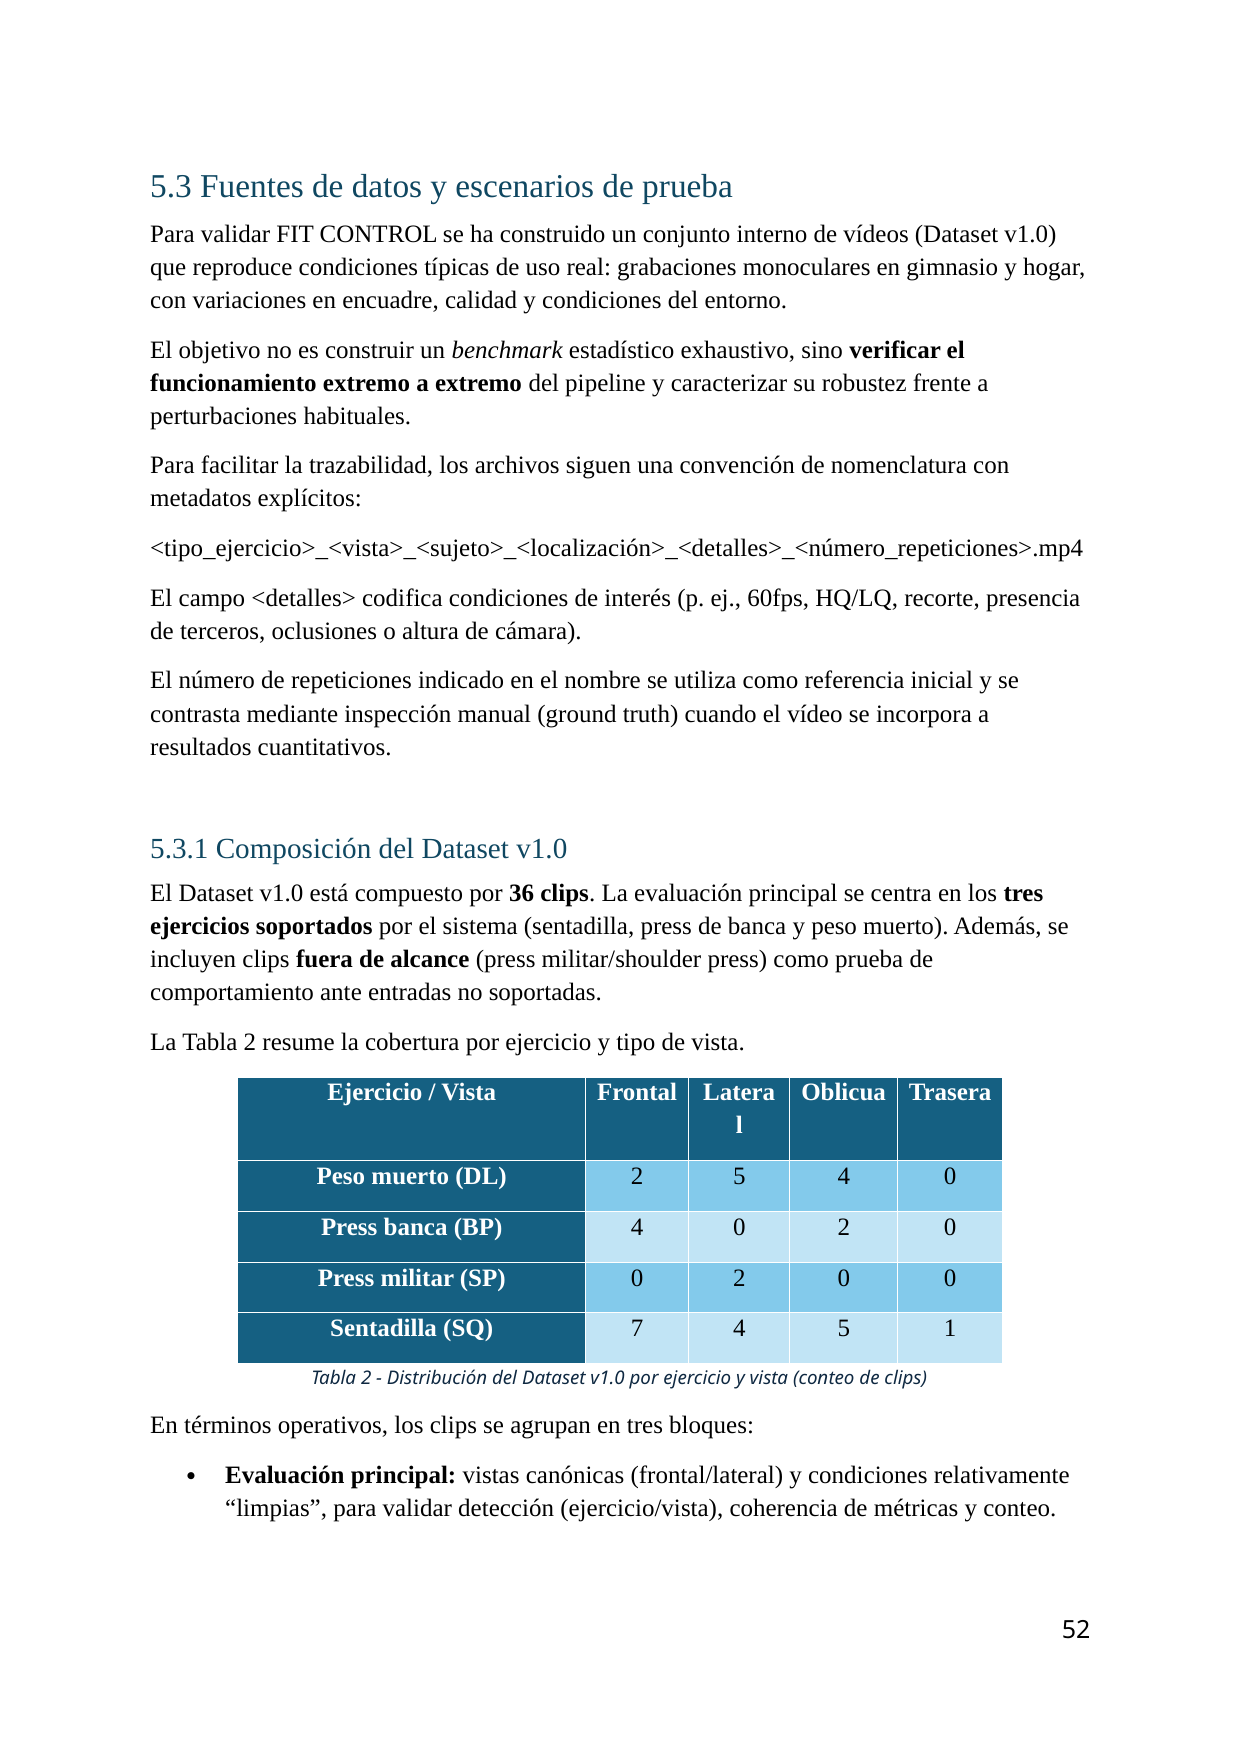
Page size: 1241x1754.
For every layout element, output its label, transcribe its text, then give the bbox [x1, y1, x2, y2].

text El Dataset v1.0 está compuesto por 36 clips. La evaluación principal se centra en los tres ejercicios soportados por el sistema (sentadilla, press de banca y peso muerto). Además, se incluyen clips fuera de alcance (press militar/shoulder press) como prueba de comportamiento ante entradas no soportadas. [150, 878, 1090, 1006]
table_cell 4 [790, 1161, 897, 1211]
table_header Trasera [898, 1078, 1002, 1160]
text El número de repeticiones indicado en el nombre se utiliza como referencia inicial y se contrasta mediante inspección manual (ground truth) cuando el vídeo se incorpora a resultados cuantitativos. [150, 666, 1090, 760]
text En términos operativos, los clips se agrupan en tres bloques: [150, 1410, 1090, 1439]
table_cell 0 [689, 1212, 789, 1262]
table_cell 0 [898, 1212, 1002, 1262]
text El campo <detalles> codifica condiciones de interés (p. ej., 60fps, HQ/LQ, recorte, presencia de terceros, oclusiones o altura de cámara). [150, 583, 1090, 645]
table_cell 4 [689, 1313, 789, 1363]
table_cell 2 [586, 1161, 688, 1211]
table_cell 0 [586, 1263, 688, 1312]
table_header Oblicua [790, 1078, 897, 1160]
text Tabla - Distribución del Dataset v1.0 por ejercicio y vista (conteo de clips) [150, 1364, 1090, 1389]
table_cell 5 [790, 1313, 897, 1363]
table_cell Press banca (BP) [238, 1212, 585, 1262]
table_cell 2 [790, 1212, 897, 1262]
table_cell Sentadilla (SQ) [238, 1313, 585, 1363]
table_cell 2 [689, 1263, 789, 1312]
table_cell 5 [689, 1161, 789, 1211]
table_cell 0 [790, 1263, 897, 1312]
table_header Ejercicio / Vista [238, 1078, 585, 1160]
table_cell 1 [898, 1313, 1002, 1363]
text La Tabla 2 resume la cobertura por ejercicio y tipo de vista. [150, 1027, 1090, 1055]
table_cell 0 [898, 1161, 1002, 1211]
text <tipo_ejercicio>_<vista>_<sujeto>_<localización>_<detalles>_<número_repeticiones>.mp4 [150, 533, 1090, 562]
subtitle 5.3.1 Composición del Dataset v1.0 [150, 831, 1090, 864]
table_cell Press militar (SP) [238, 1263, 585, 1312]
table_cell Peso muerto (DL) [238, 1161, 585, 1211]
text Para validar FIT CONTROL se ha construido un conjunto interno de vídeos (Dataset v1.0) que reproduce condiciones típicas de uso real: grabaciones monoculares en gimnasio y hogar, con variaciones en encuadre, calidad y condiciones del entorno. [150, 219, 1090, 314]
text Para facilitar la trazabilidad, los archivos siguen una convención de nomenclatura con metadatos explícitos: [150, 451, 1090, 512]
table_cell 0 [898, 1263, 1002, 1312]
table_cell 7 [586, 1313, 688, 1363]
subtitle 5.3 Fuentes de datos y escenarios de prueba [150, 167, 1090, 205]
table_cell 4 [586, 1212, 688, 1262]
list Evaluación principal: vistas canónicas (frontal/lateral) y condiciones relativamente “limpias”, para validar detección (ejercicio/vista), coherencia de métricas y conteo. [187, 1460, 1090, 1522]
table_header Lateral [689, 1078, 789, 1160]
table_header Frontal [586, 1078, 688, 1160]
text El objetivo no es construir un benchmark estadístico exhaustivo, sino verificar el funcionamiento extremo a extremo del pipeline y caracterizar su robustez frente a perturbaciones habituales. [150, 335, 1090, 429]
